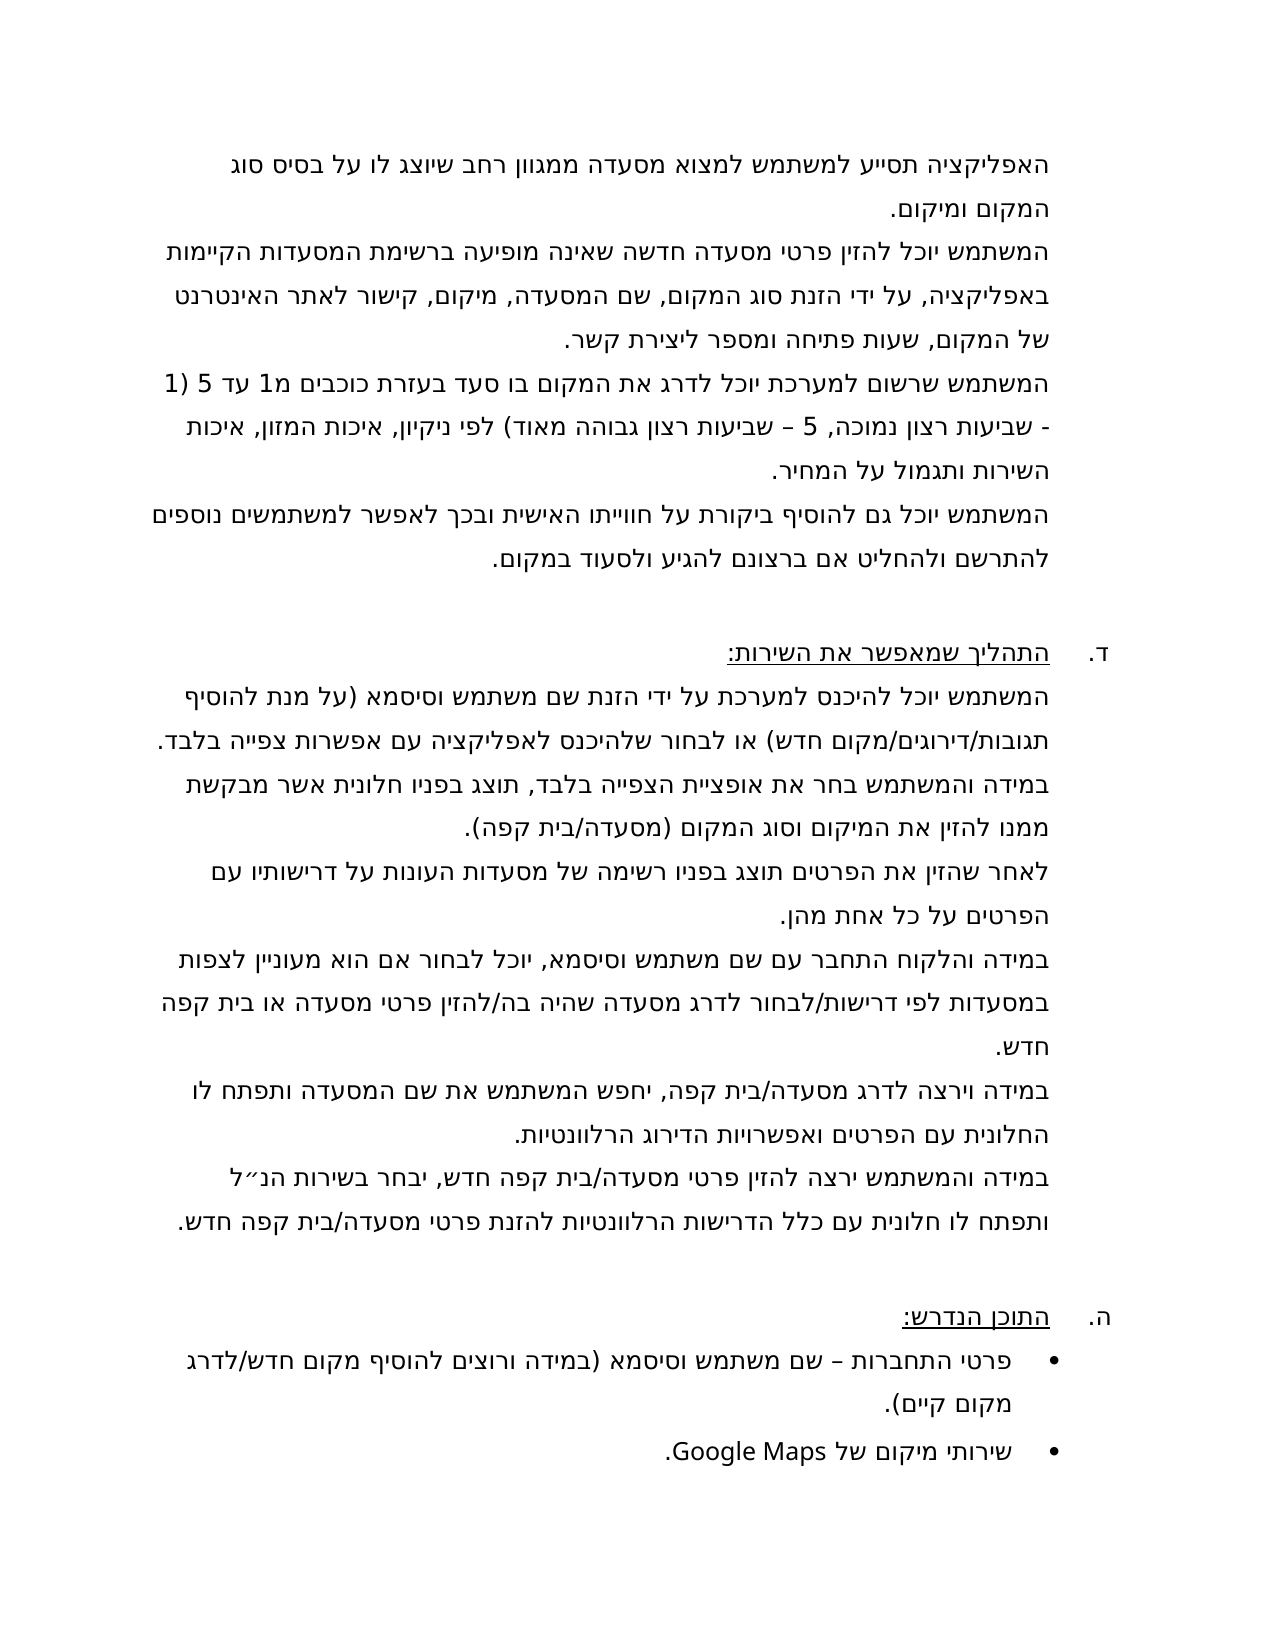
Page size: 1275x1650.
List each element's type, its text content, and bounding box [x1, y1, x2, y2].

list במידה והמשתמש ירצה להזין פרטי מסעדה/בית קפה חדש, יבחר בשירות הנ״ל ותפתח לו חלונית עם כלל הדרישות הרלוונטיות להזנת פרטי מסעדה/בית קפה חדש. [150, 1163, 1050, 1236]
list לאחר שהזין את הפרטים תוצג בפניו רשימה של מסעדות העונות על דרישותיו עם הפרטים על כל אחת מהן. [150, 857, 1050, 930]
list המשתמש שרשום למערכת יוכל לדרג את המקום בו סעד בעזרת כוכבים מ1 עד 5 (1 - שביעות רצון נמוכה, 5 – שביעות רצון גבוהה מאוד) לפי ניקיון, איכות המזון, איכות השירות ותגמול על המחיר. [150, 369, 1050, 485]
list המשתמש יוכל להזין פרטי מסעדה חדשה שאינה מופיעה ברשימת המסעדות הקיימות באפליקציה, על ידי הזנת סוג המקום, שם המסעדה, מיקום, קישור לאתר האינטרנט של המקום, שעות פתיחה ומספר ליצירת קשר. [150, 237, 1050, 354]
list המשתמש יוכל להיכנס למערכת על ידי הזנת שם משתמש וסיסמא (על מנת להוסיף תגובות/דירוגים/מקום חדש) או לבחור שלהיכנס לאפליקציה עם אפשרות צפייה בלבד. [150, 682, 1050, 755]
list שירותי מיקום של Google Maps. [150, 1433, 1050, 1467]
list במידה והמשתמש בחר את אופציית הצפייה בלבד, תוצג בפניו חלונית אשר מבקשת ממנו להזין את המיקום וסוג המקום (מסעדה/בית קפה). [150, 770, 1050, 843]
list האפליקציה תסייע למשתמש למצוא מסעדה ממגוון רחב שיוצג לו על בסיס סוג המקום ומיקום. [150, 150, 1050, 223]
list במידה וירצה לדרג מסעדה/בית קפה, יחפש המשתמש את שם המסעדה ותפתח לו החלונית עם הפרטים ואפשרויות הדירוג הרלוונטיות. [150, 1076, 1050, 1149]
list פרטי התחברות – שם משתמש וסיסמא (במידה ורוצים להוסיף מקום חדש/לדרג מקום קיים). [150, 1346, 1050, 1419]
list התוכן הנדרש: [150, 1302, 1087, 1331]
list המשתמש יוכל גם להוסיף ביקורת על חווייתו האישית ובכך לאפשר למשתמשים נוספים להתרשם ולהחליט אם ברצונם להגיע ולסעוד במקום. [150, 500, 1050, 573]
list התהליך שמאפשר את השירות: [150, 638, 1087, 668]
list במידה והלקוח התחבר עם שם משתמש וסיסמא, יוכל לבחור אם הוא מעוניין לצפות במסעדות לפי דרישות/לבחור לדרג מסעדה שהיה בה/להזין פרטי מסעדה או בית קפה חדש. [150, 945, 1050, 1061]
